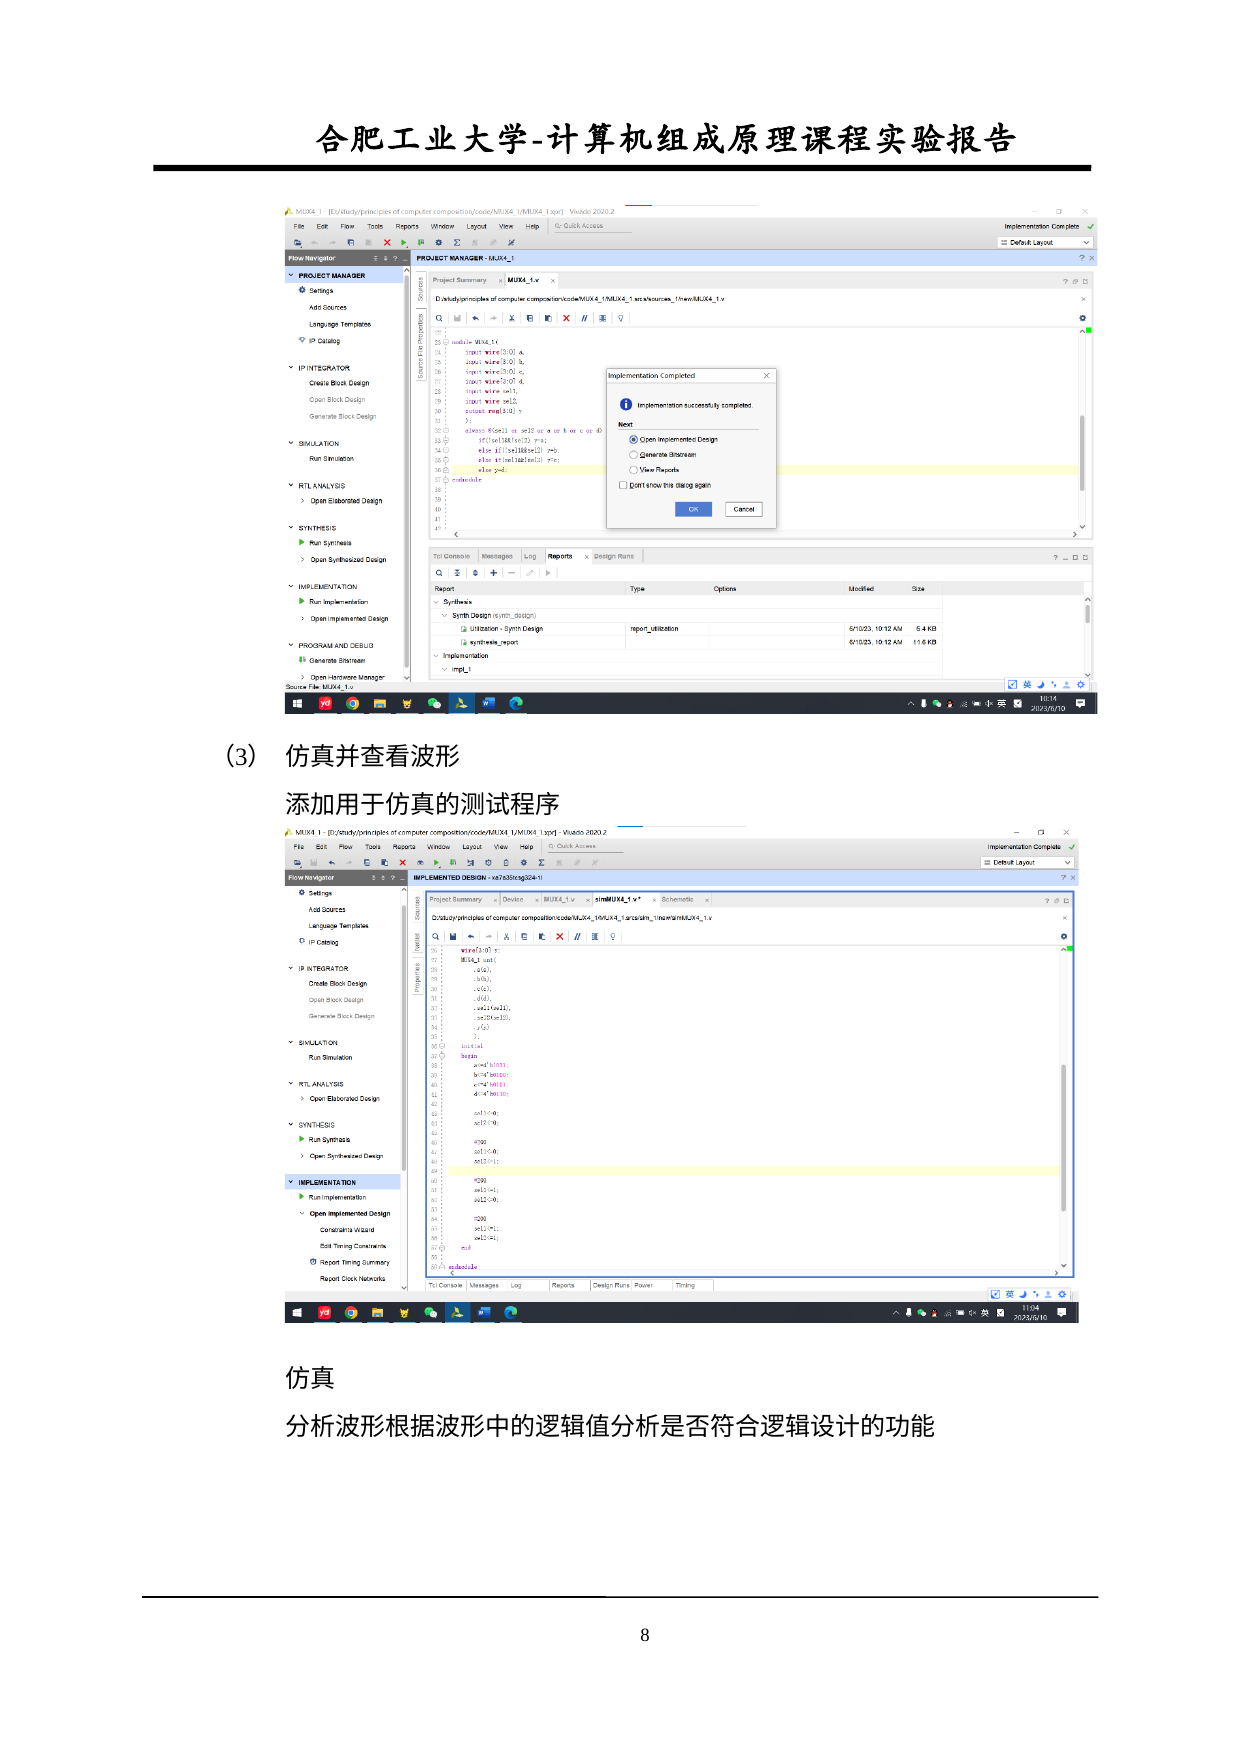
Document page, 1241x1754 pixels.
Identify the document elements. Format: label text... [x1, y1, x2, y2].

text 仿真 [285, 1353, 1093, 1400]
picture [284, 826, 1079, 1323]
text 分析波形根据波形中的逻辑值分析是否符合逻辑设计的功能 [285, 1400, 1093, 1448]
text 添加用于仿真的测试程序 [285, 779, 1093, 827]
picture [284, 205, 1098, 714]
list 仿真并查看波形 [210, 731, 1093, 779]
